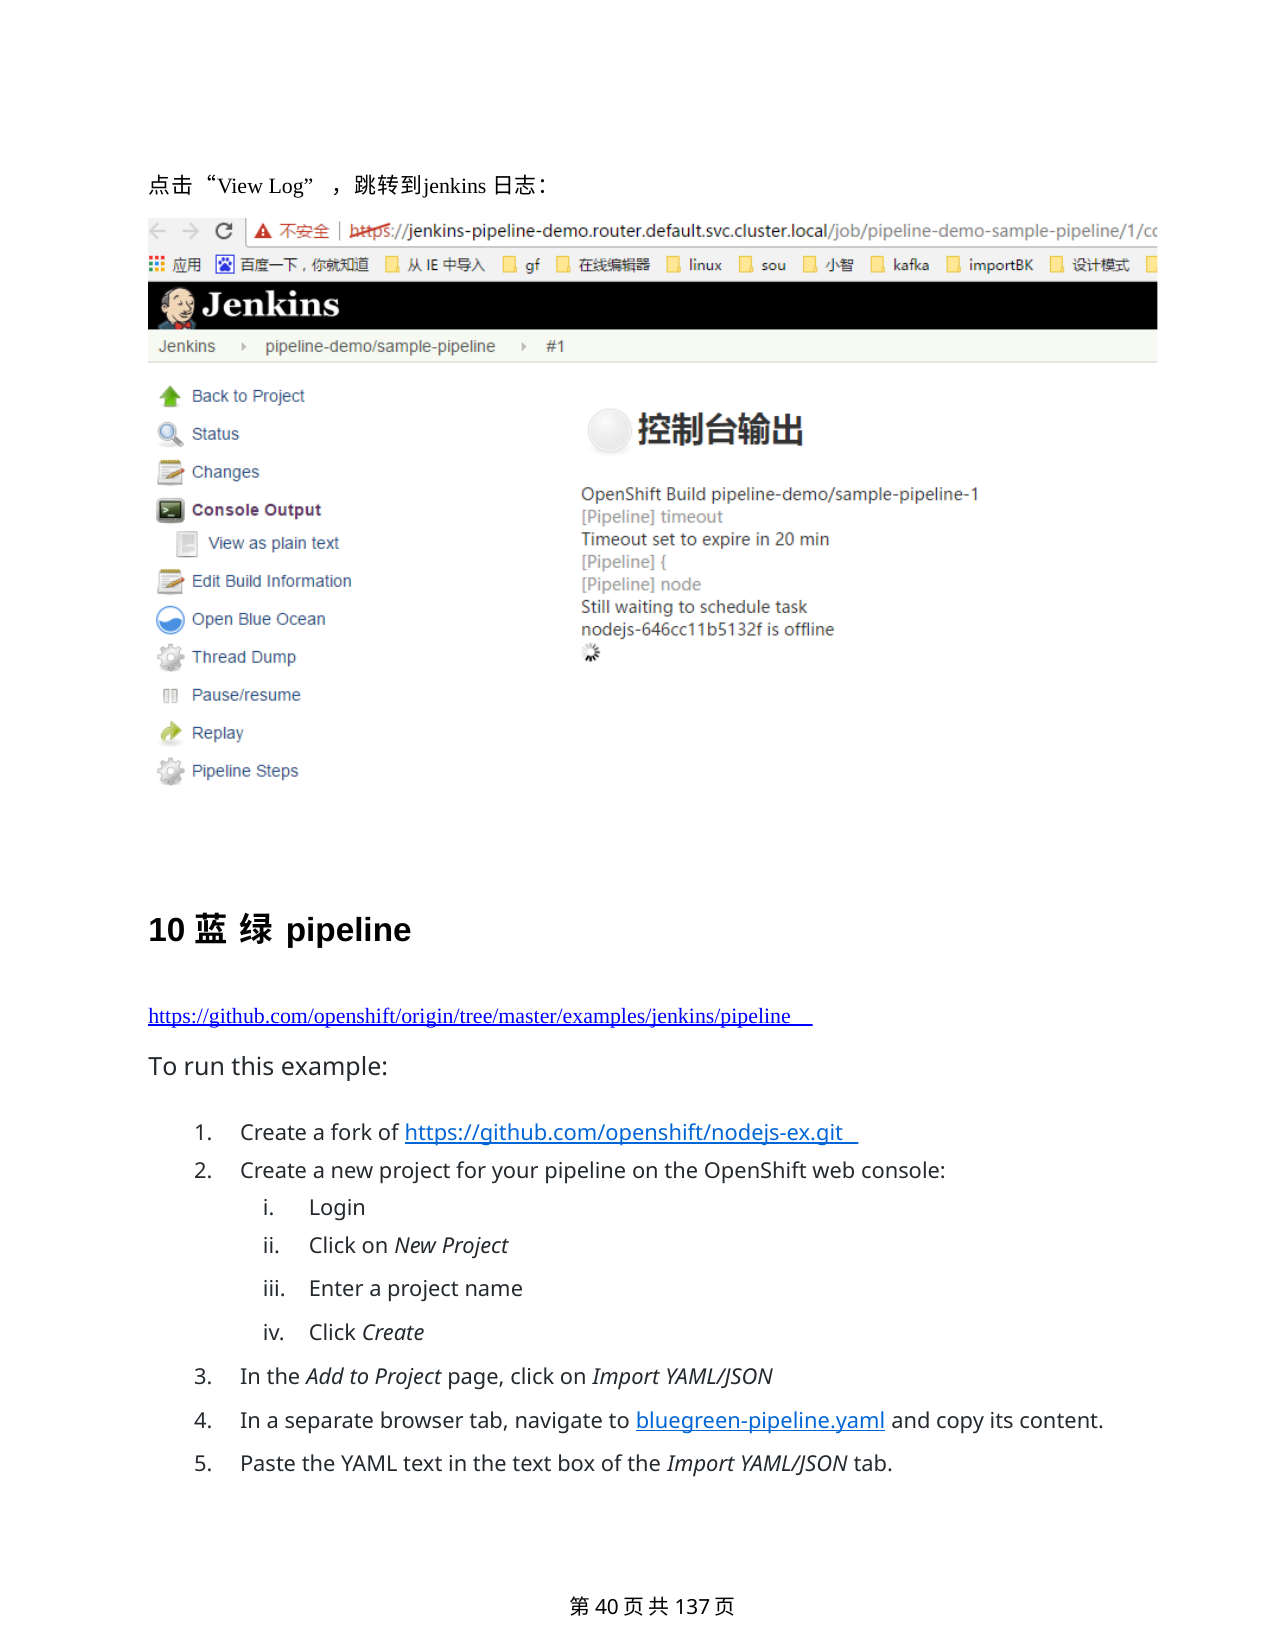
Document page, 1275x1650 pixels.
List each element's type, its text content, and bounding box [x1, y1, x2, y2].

text https://github.com/openshift/origin/tree/master/examples/jenkins/pipeline [148, 997, 1156, 1034]
list In the Add to Project page, click on Import YAML/JSON [186, 1357, 1156, 1394]
list Click on New Project [261, 1226, 1156, 1263]
list Create a new project for your pipeline on the OpenShift web console: [186, 1151, 1156, 1188]
subtitle 蓝绿pipeline [148, 889, 1156, 964]
text To run this example: [148, 1047, 1156, 1084]
list Paste the YAML text in the text box of the Import YAML/JSON tab. [186, 1444, 1156, 1482]
text 点击“View Log”，跳转到jenkins日志： [148, 165, 1156, 202]
list Create a fork of https://github.com/openshift/nodejs-ex.git [186, 1113, 1156, 1151]
list Enter a project name [261, 1269, 1156, 1307]
picture [148, 218, 1158, 791]
list In a separate browser tab, navigate to bluegreen-pipeline.yaml and copy its content. [186, 1401, 1156, 1438]
list Login [261, 1188, 1156, 1226]
list Click Create [261, 1313, 1156, 1351]
